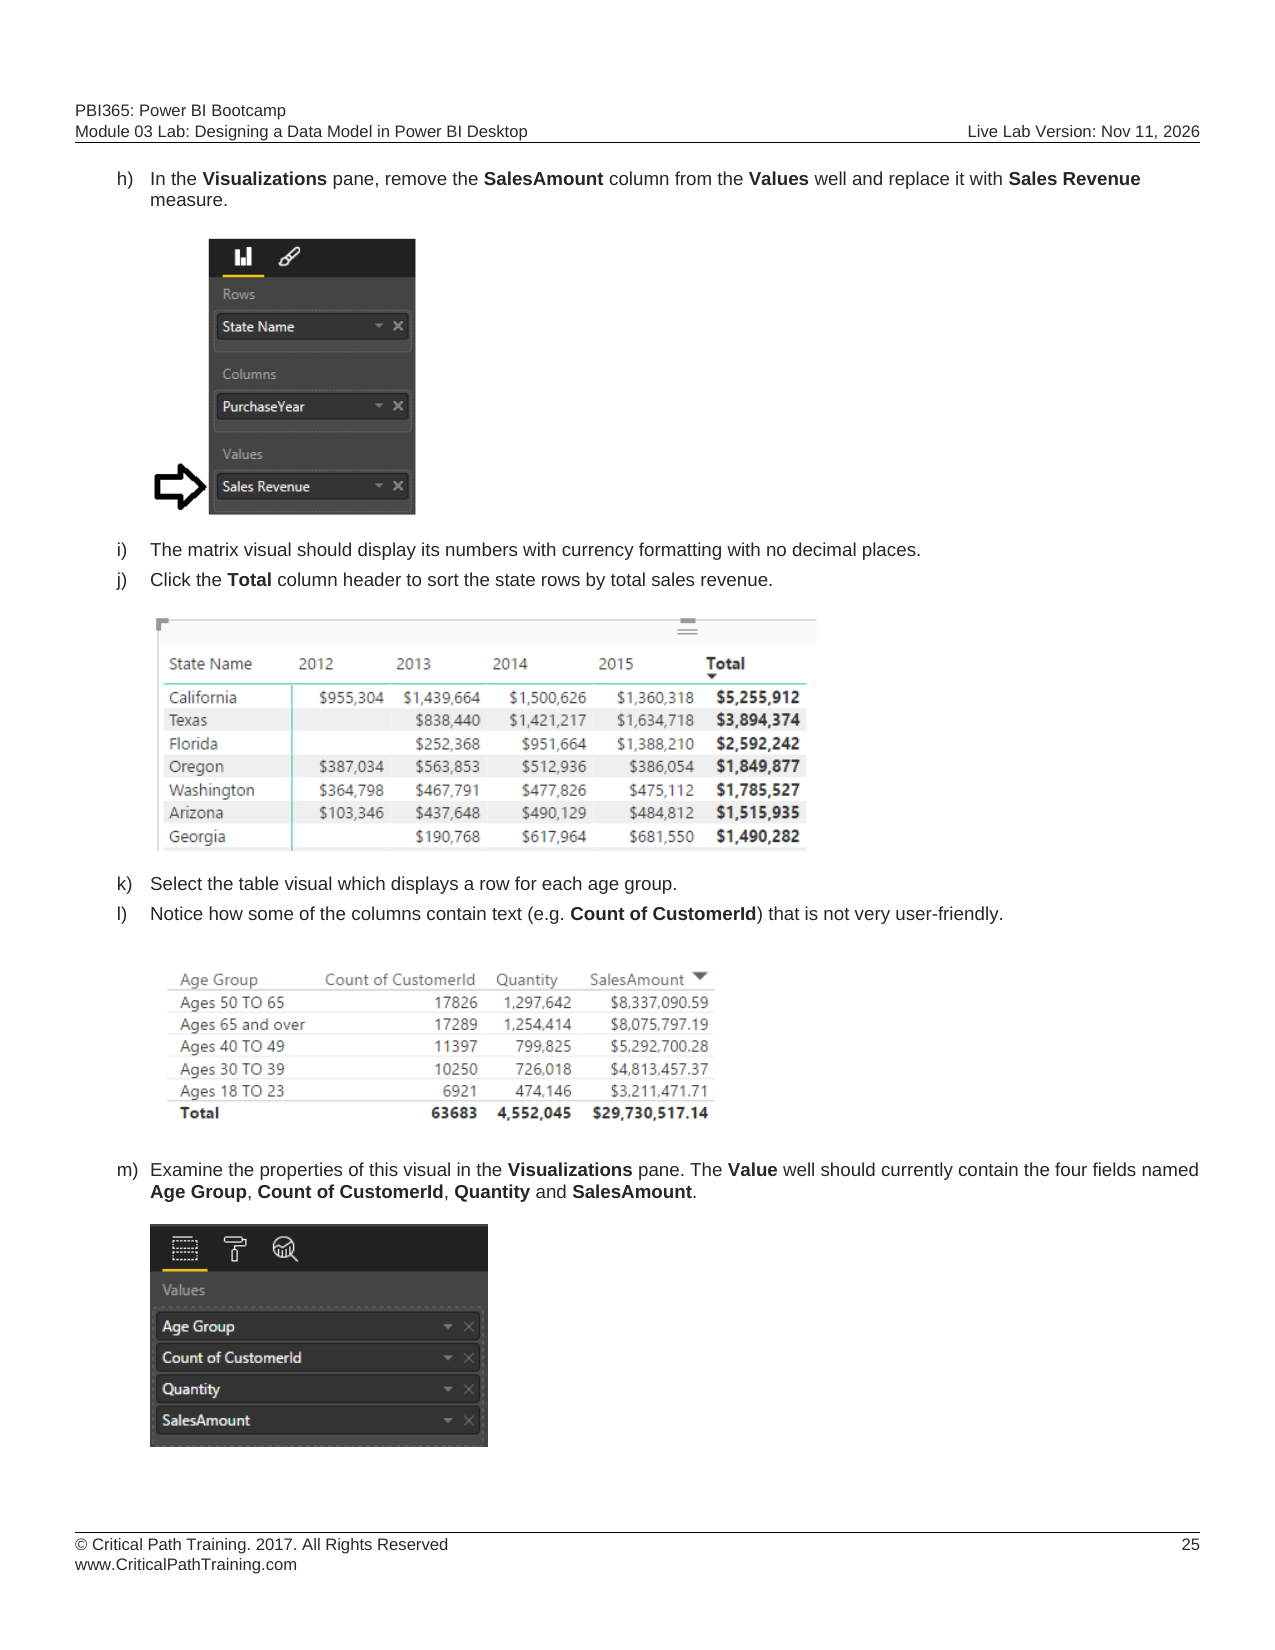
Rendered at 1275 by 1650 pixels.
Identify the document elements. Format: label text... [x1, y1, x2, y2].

text Notice how some of the columns contain text (e.g. Count of CustomerId) that is not very user-friendly. [117, 902, 1200, 924]
text The matrix visual should display its numbers with currency formatting with no decimal places. [117, 539, 1200, 560]
picture [150, 232, 419, 517]
text Select the table visual which displays a row for each age group. [117, 872, 1200, 894]
picture [150, 945, 728, 1138]
text In the Visualizations pane, remove the SalesAmount column from the Values well and replace it with Sales Revenue measure. [117, 168, 1200, 211]
text Examine the properties of this visual in the Visualizations pane. The Value well should currently contain the four fields named Age Group, Count of CustomerId, Quantity and SalesAmount. [117, 1159, 1200, 1202]
picture [150, 1224, 488, 1447]
text Click the Total column header to sort the state rows by total sales revenue. [117, 569, 1200, 590]
picture [150, 612, 817, 851]
